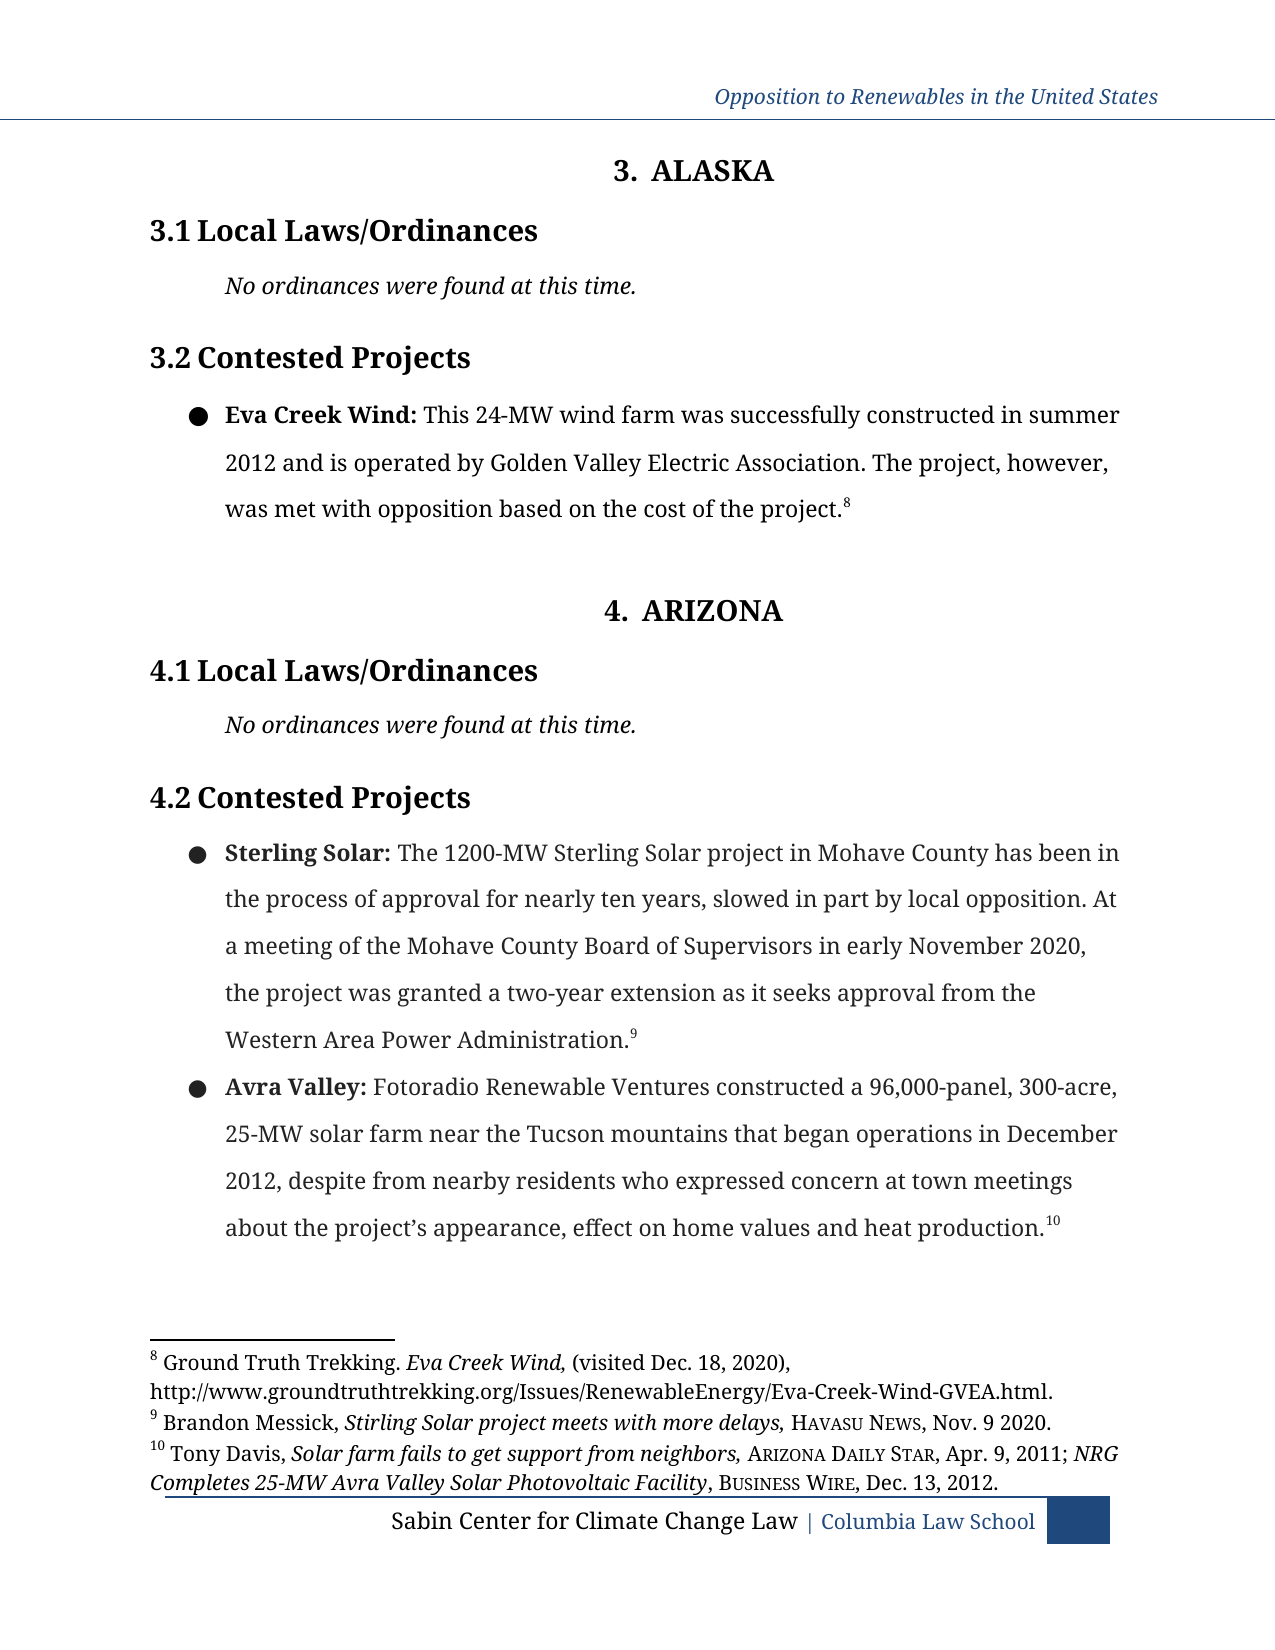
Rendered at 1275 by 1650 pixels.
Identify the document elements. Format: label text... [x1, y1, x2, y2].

text No ordinances were found at this time. [150, 270, 1125, 301]
text No ordinances were found at this time. [150, 709, 1125, 741]
list Sterling Solar: The 1200-MW Sterling Solar project in Mohave County has been in the process of approval for nearly ten years, slowed in part by local opposition. At a meeting of the Mohave County Board of Supervisors in early November 2020, the project was granted a two-year extension as it seeks approval from the Western Area Power Administration. [187, 836, 1125, 1055]
subtitle Local Laws/Ordinances [150, 210, 1125, 250]
subtitle Alaska [187, 151, 1125, 190]
subtitle Contested Projects [150, 337, 1125, 377]
list Eva Creek Wind: This 24-MW wind farm was successfully constructed in summer 2012 and is operated by Golden Valley Electric Association. The project, however, was met with opposition based on the cost of the project. [187, 397, 1125, 525]
subtitle Local Laws/Ordinances [150, 650, 1125, 689]
subtitle Contested Projects [150, 777, 1125, 817]
subtitle Arizona [187, 590, 1125, 630]
list Avra Valley: Fotoradio Renewable Ventures constructed a 96,000-panel, 300-acre, 25-MW solar farm near the Tucson mountains that began operations in December 2012, despite from nearby residents who expressed concern at town meetings about the project’s appearance, effect on home values and heat production. [187, 1071, 1125, 1243]
